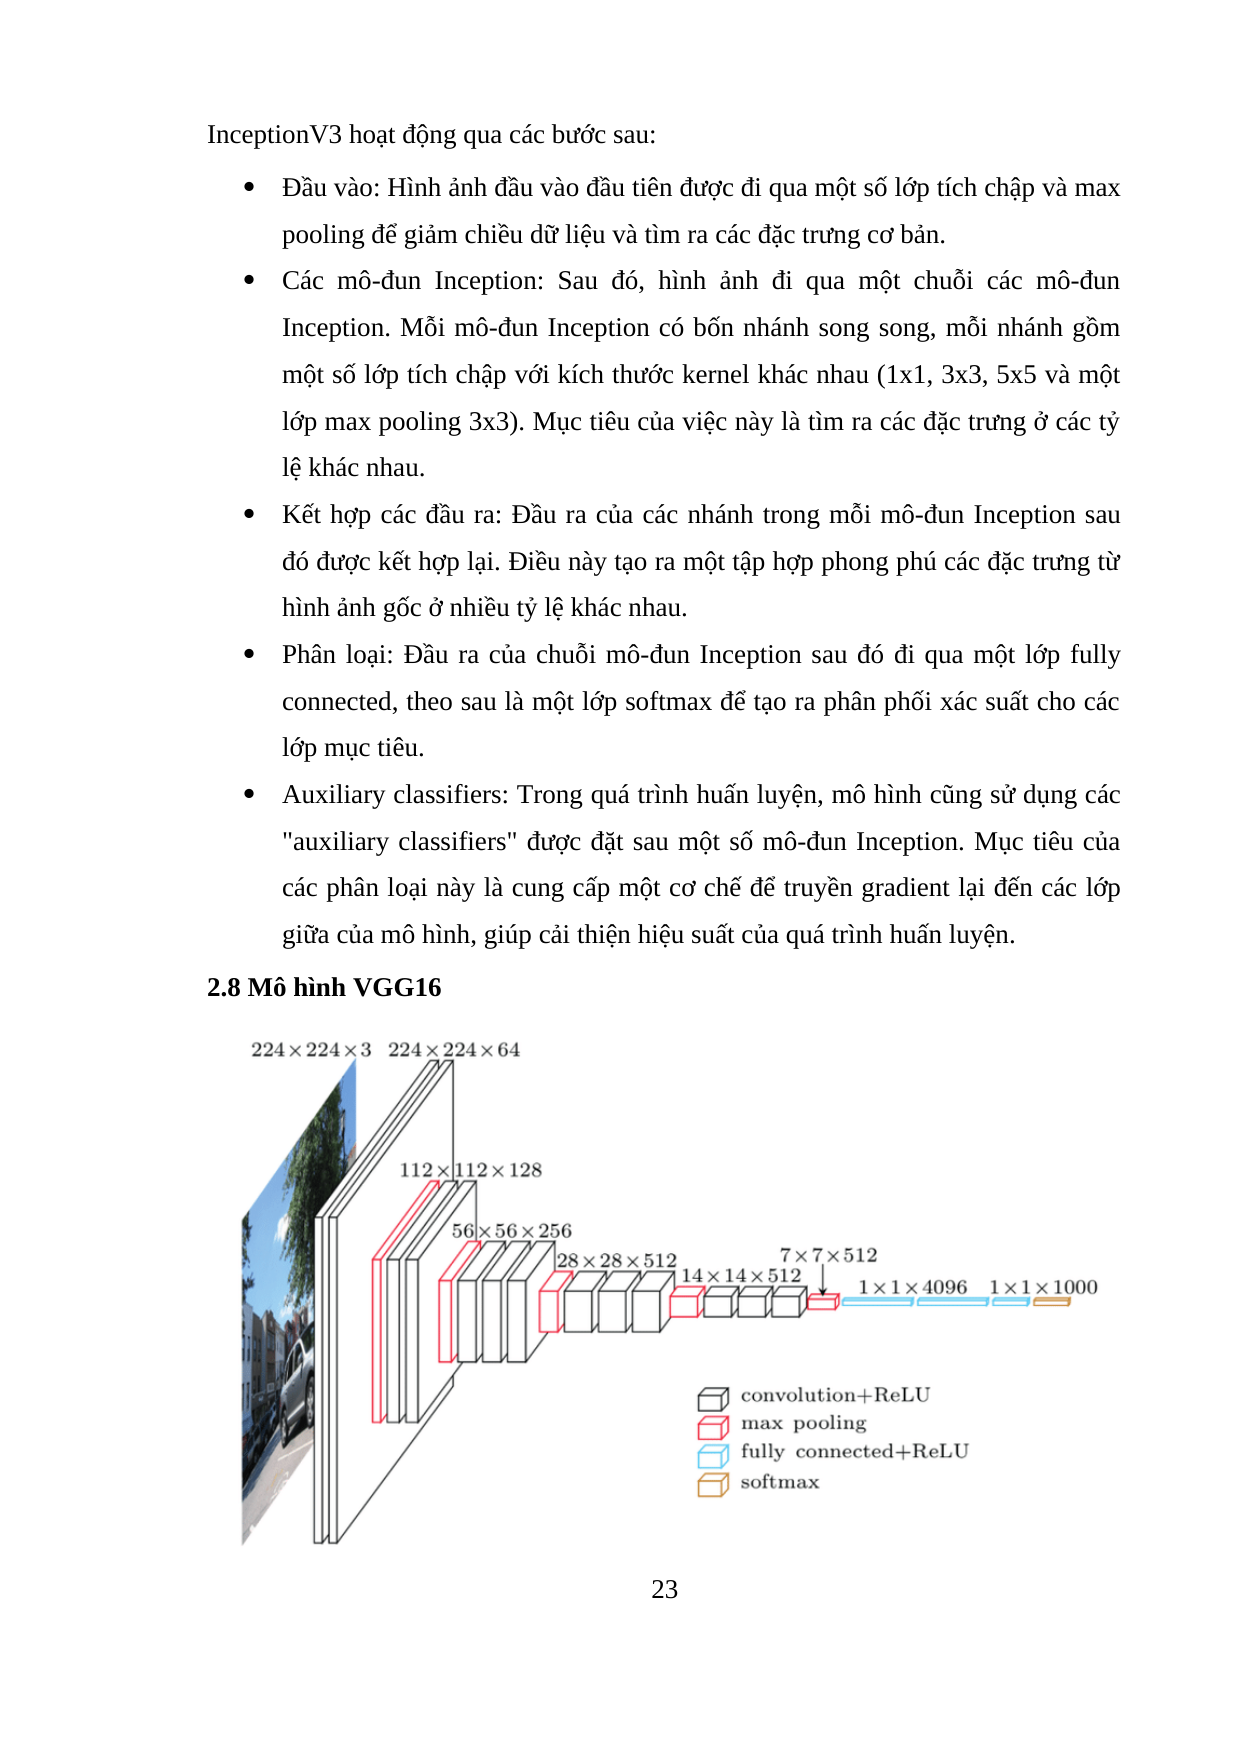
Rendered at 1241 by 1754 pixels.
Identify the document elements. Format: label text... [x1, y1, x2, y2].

list Auxiliary classifiers: Trong quá trình huấn luyện, mô hình cũng sử dụng các "auxiliary classifiers" được đặt sau một số mô-đun Inception. Mục tiêu của các phân loại này là cung cấp một cơ chế để truyền gradient lại đến các lớp giữa của mô hình, giúp cải thiện hiệu suất của quá trình huấn luyện. [244, 778, 1122, 949]
list Đầu vào: Hình ảnh đầu vào đầu tiên được đi qua một số lớp tích chập và max pooling để giảm chiều dữ liệu và tìm ra các đặc trưng cơ bản. [244, 171, 1122, 249]
list Kết hợp các đầu ra: Đầu ra của các nhánh trong mỗi mô-đun Inception sau đó được kết hợp lại. Điều này tạo ra một tập hợp phong phú các đặc trưng từ hình ảnh gốc ở nhiều tỷ lệ khác nhau. [244, 498, 1122, 622]
text InceptionV3 hoạt động qua các bước sau: [207, 118, 1122, 149]
list Phân loại: Đầu ra của chuỗi mô-đun Inception sau đó đi qua một lớp fully connected, theo sau là một lớp softmax để tạo ra phân phối xác suất cho các lớp mục tiêu. [244, 638, 1122, 763]
picture [206, 1024, 1123, 1561]
subtitle 2.8 Mô hình VGG16 [207, 971, 1122, 1002]
list Các mô-đun Inception: Sau đó, hình ảnh đi qua một chuỗi các mô-đun Inception. Mỗi mô-đun Inception có bốn nhánh song song, mỗi nhánh gồm một số lớp tích chập với kích thước kernel khác nhau (1x1, 3x3, 5x5 và một lớp max pooling 3x3). Mục tiêu của việc này là tìm ra các đặc trưng ở các tỷ lệ khác nhau. [244, 264, 1122, 482]
